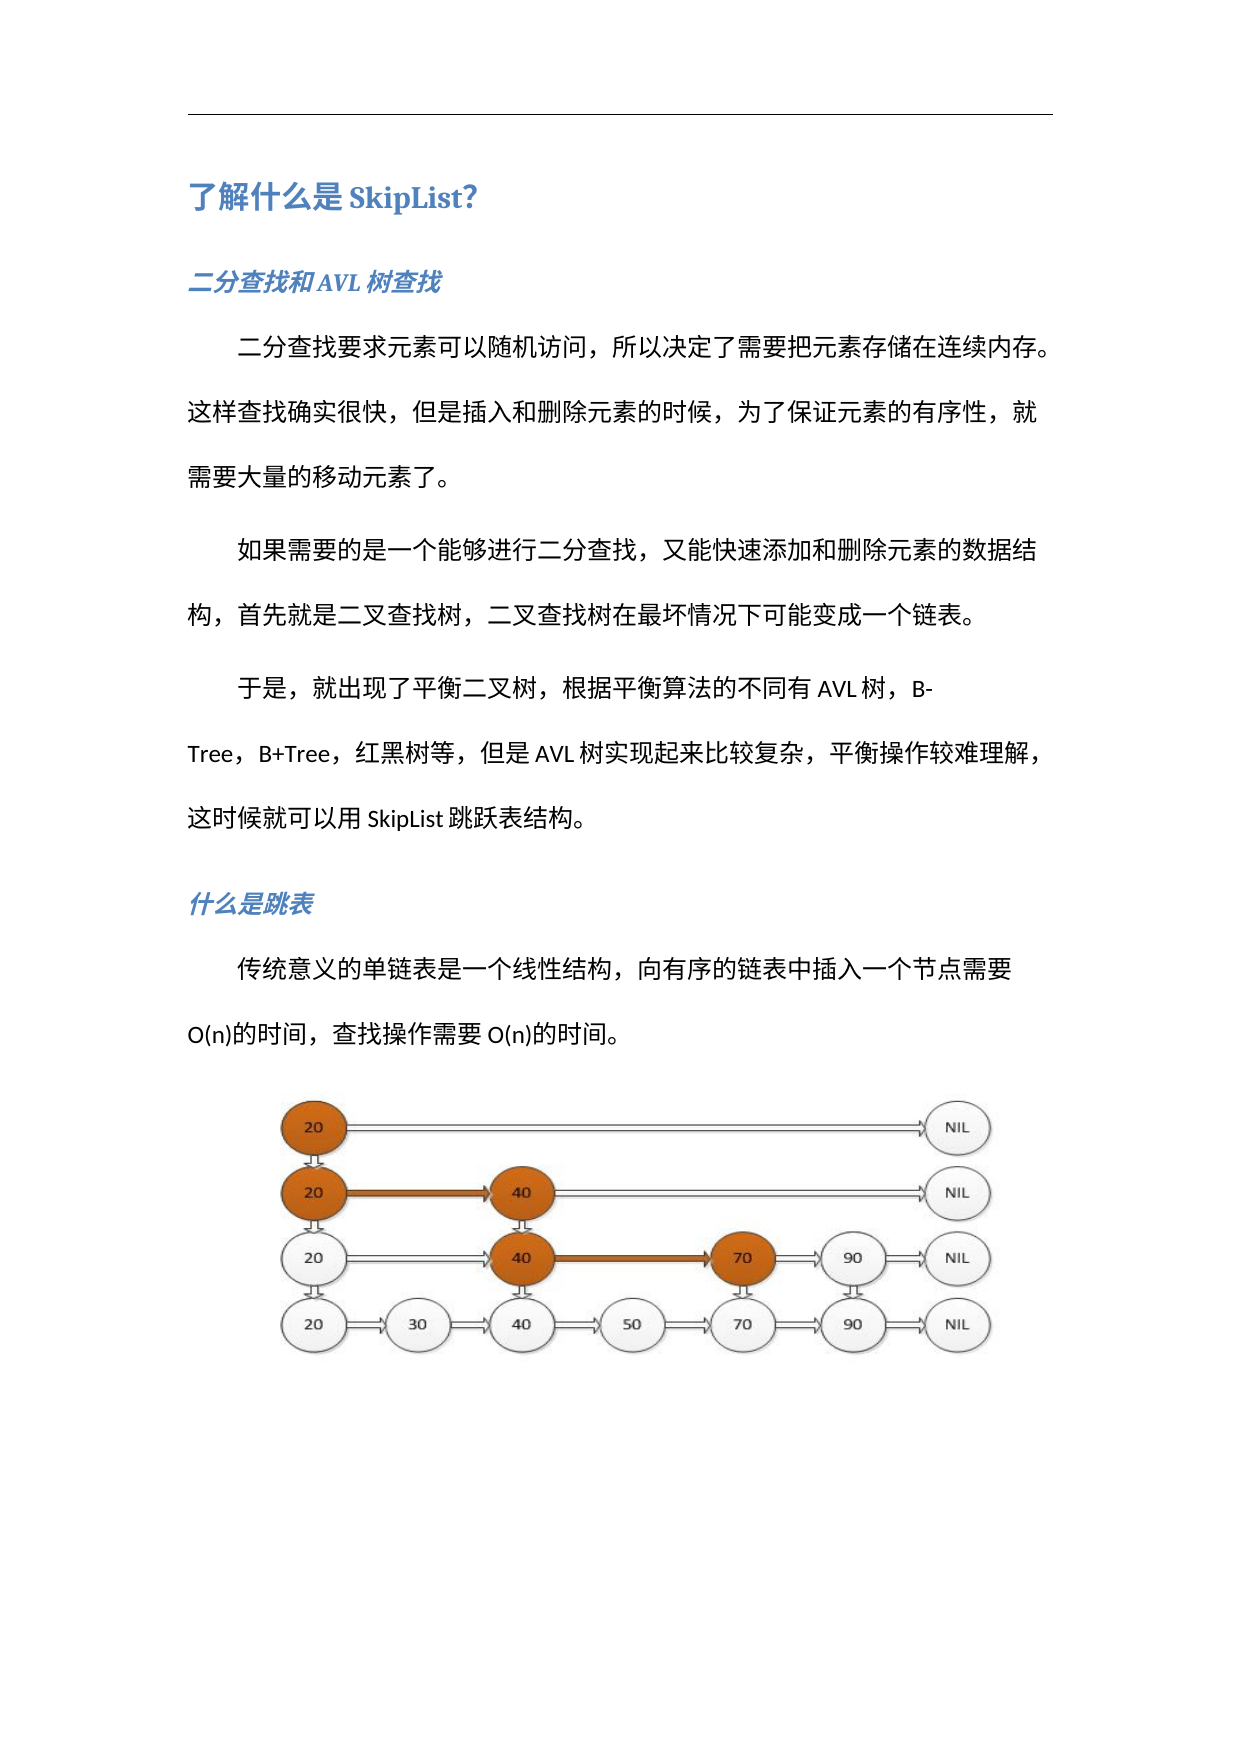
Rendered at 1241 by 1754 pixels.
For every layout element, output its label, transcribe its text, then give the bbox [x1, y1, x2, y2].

text 于是，就出现了平衡二叉树，根据平衡算法的不同有AVL树，B-Tree，B+Tree，红黑树等，但是AVL树实现起来比较复杂，平衡操作较难理解，这时候就可以用SkipList跳跃表结构。 [187, 654, 1053, 849]
subtitle 什么是跳表 [187, 870, 1053, 935]
picture [237, 1075, 1103, 1397]
text 传统意义的单链表是一个线性结构，向有序的链表中插入一个节点需要O(n)的时间，查找操作需要O(n)的时间。 [187, 935, 1053, 1065]
subtitle 了解什么是SkipList？ [187, 162, 1053, 227]
subtitle 二分查找和AVL树查找 [187, 248, 1053, 313]
text 二分查找要求元素可以随机访问，所以决定了需要把元素存储在连续内存。这样查找确实很快，但是插入和删除元素的时候，为了保证元素的有序性，就需要大量的移动元素了。 [187, 313, 1053, 508]
text 如果需要的是一个能够进行二分查找，又能快速添加和删除元素的数据结构，首先就是二叉查找树，二叉查找树在最坏情况下可能变成一个链表。 [187, 516, 1053, 646]
